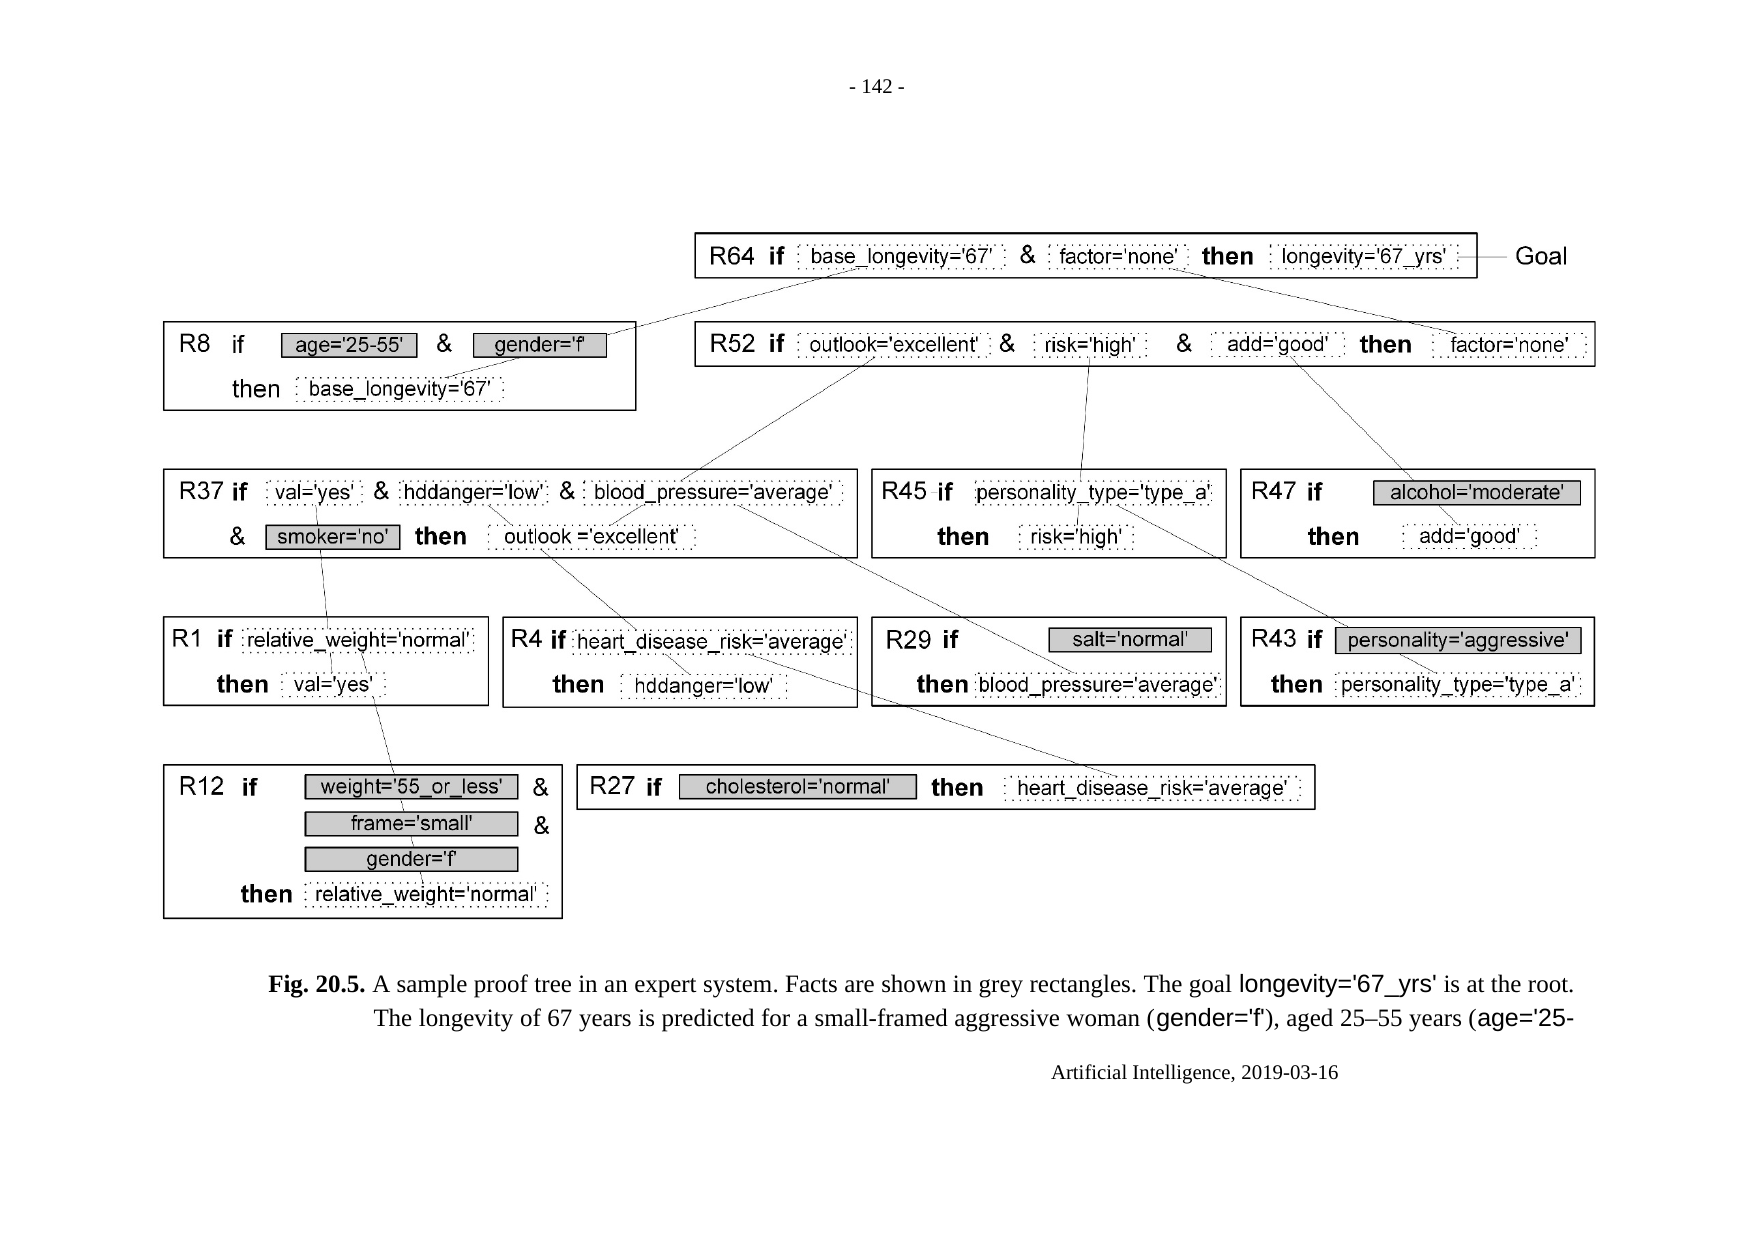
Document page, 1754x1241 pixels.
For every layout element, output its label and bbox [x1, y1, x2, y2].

text [268, 969, 1574, 1031]
picture [158, 232, 1596, 920]
